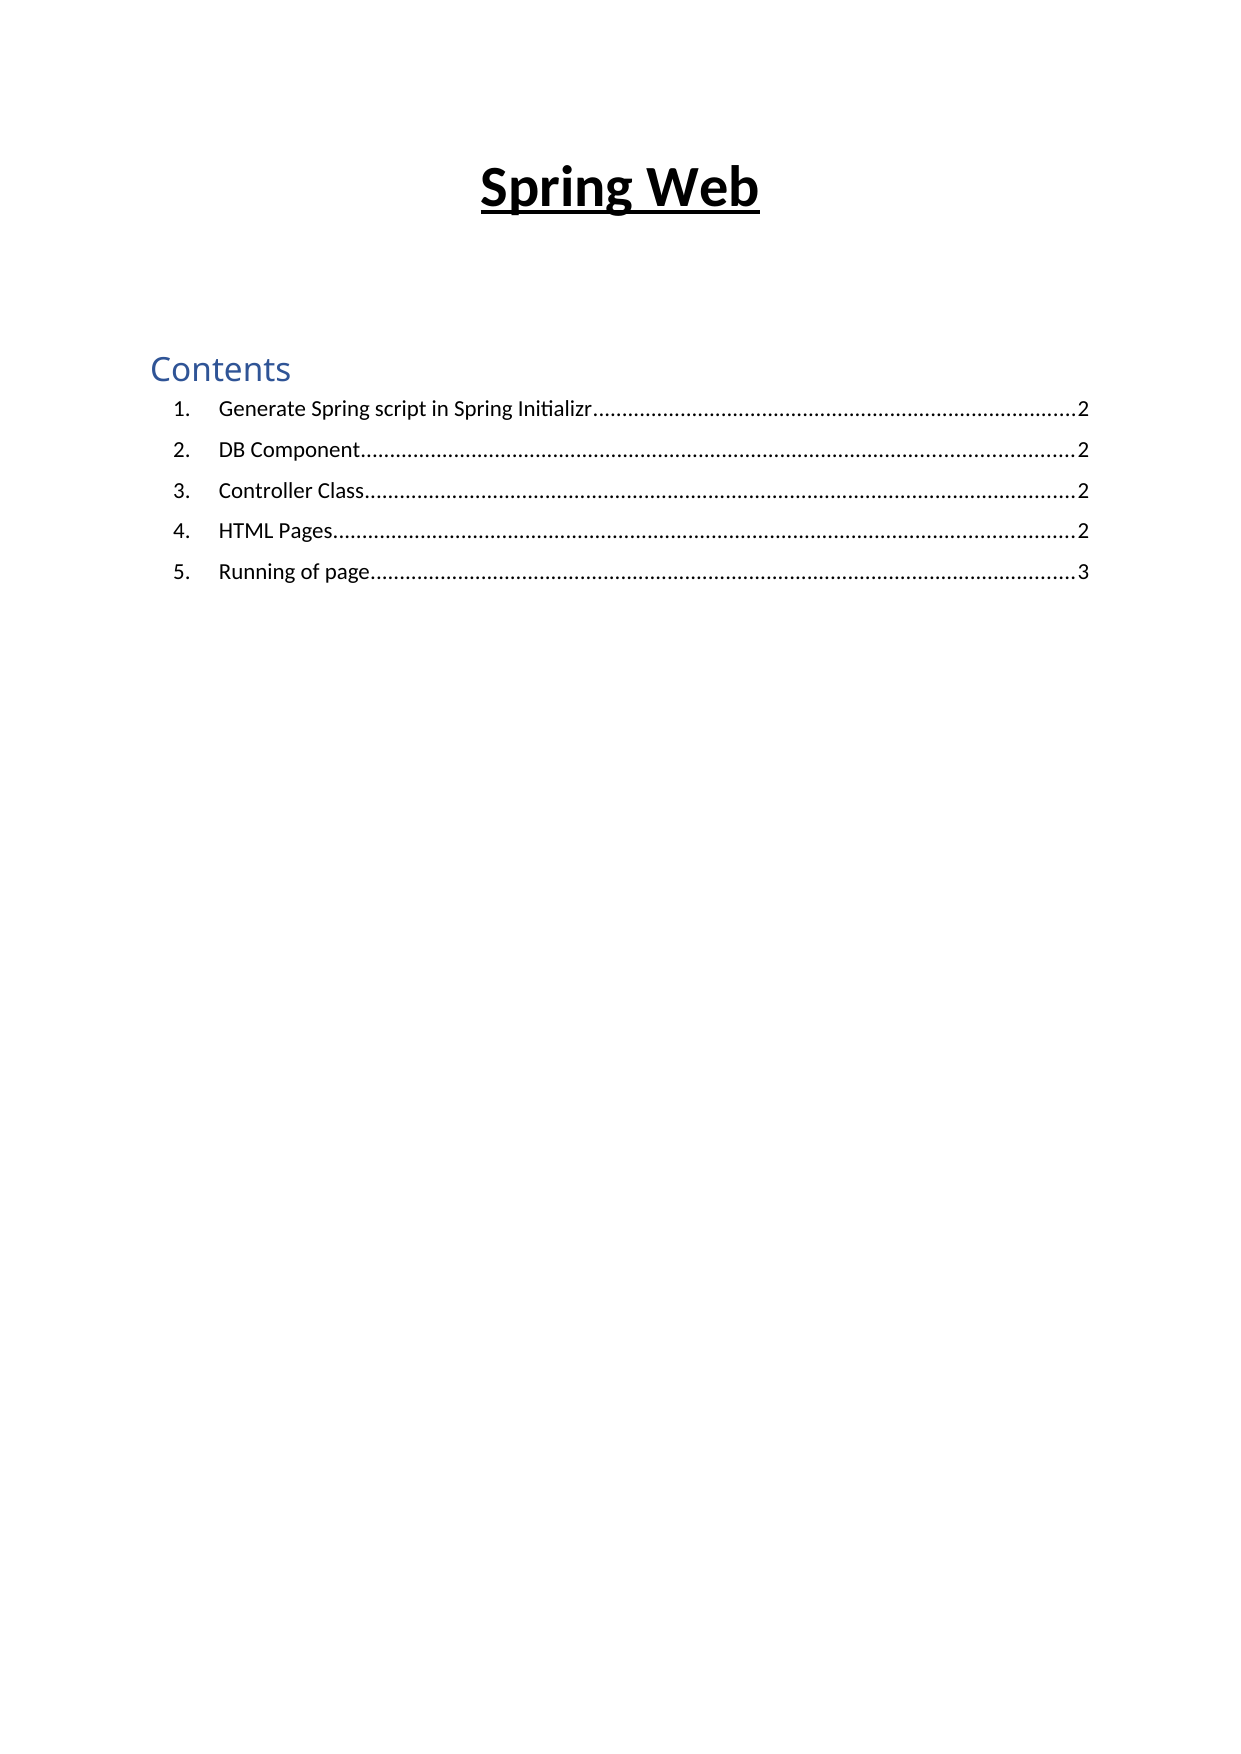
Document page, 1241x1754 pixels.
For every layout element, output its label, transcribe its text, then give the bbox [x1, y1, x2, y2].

text Spring Web [150, 150, 1090, 221]
